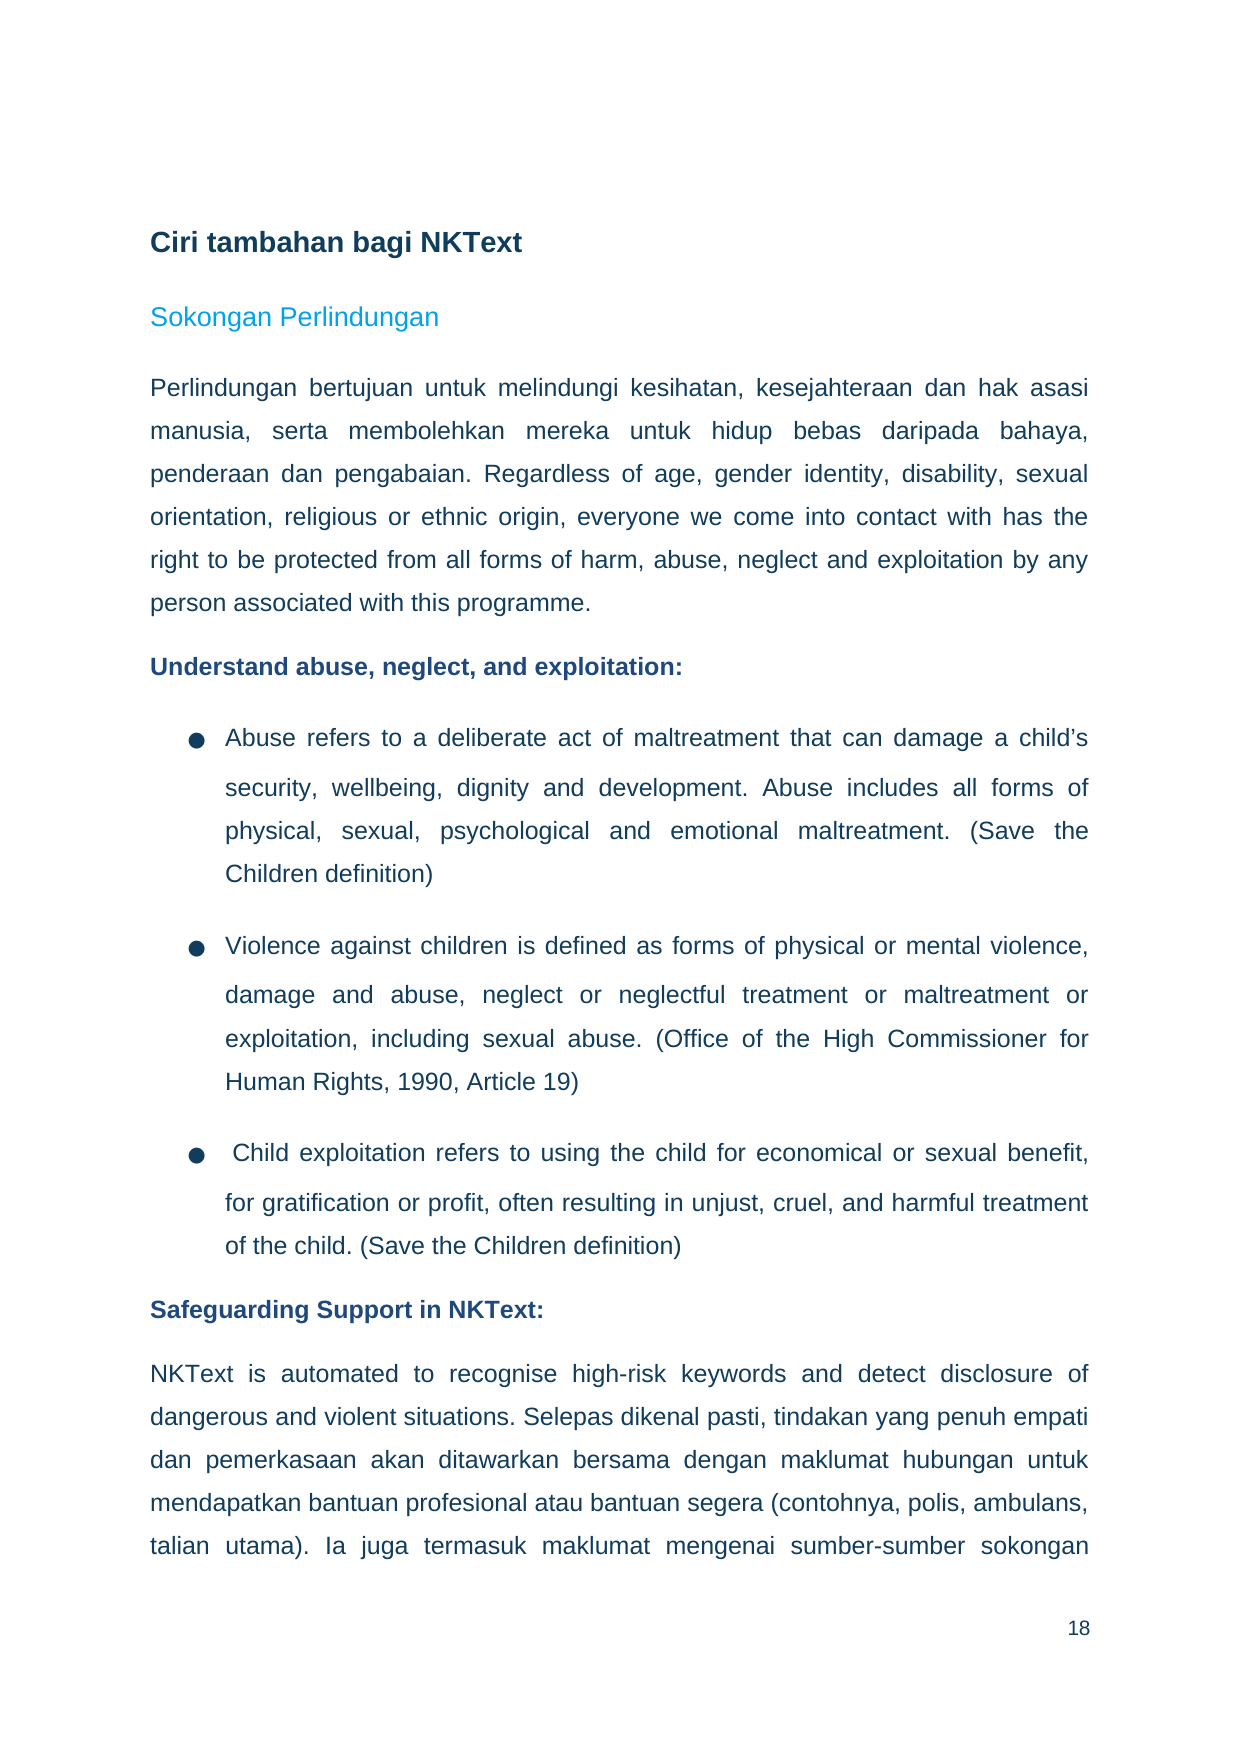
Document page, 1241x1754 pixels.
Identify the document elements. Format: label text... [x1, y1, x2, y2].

list Child exploitation refers to using the child for economical or sexual benefit, for gratification or profit, often resulting in unjust, cruel, and harmful treatment of the child. (Save the Children definition) [187, 1131, 1090, 1259]
list Abuse refers to a deliberate act of maltreatment that can damage a child’s security, wellbeing, dignity and development. Abuse includes all forms of physical, sexual, psychological and emotional maltreatment. (Save the Children definition) [187, 716, 1090, 888]
subtitle Ciri tambahan bagi NKText [150, 225, 1090, 259]
text Perlindungan bertujuan untuk melindungi kesihatan, kesejahteraan dan hak asasi manusia, serta membolehkan mereka untuk hidup bebas daripada bahaya, penderaan dan pengabaian. Regardless of age, gender identity, disability, sexual orientation, religious or ethnic origin, everyone we come into contact with has the right to be protected from all forms of harm, abuse, neglect and exploitation by any person associated with this programme. [150, 372, 1090, 617]
subtitle Sokongan Perlindungan [150, 301, 1090, 332]
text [150, 1359, 1090, 1560]
text Understand abuse, neglect, and exploitation: [150, 652, 1090, 681]
list Violence against children is defined as forms of physical or mental violence, damage and abuse, neglect or neglectful treatment or maltreatment or exploitation, including sexual abuse. (Office of the High Commissioner for Human Rights, 1990, Article 19) [187, 923, 1090, 1095]
text Safeguarding Support in NKText: [150, 1295, 1090, 1323]
